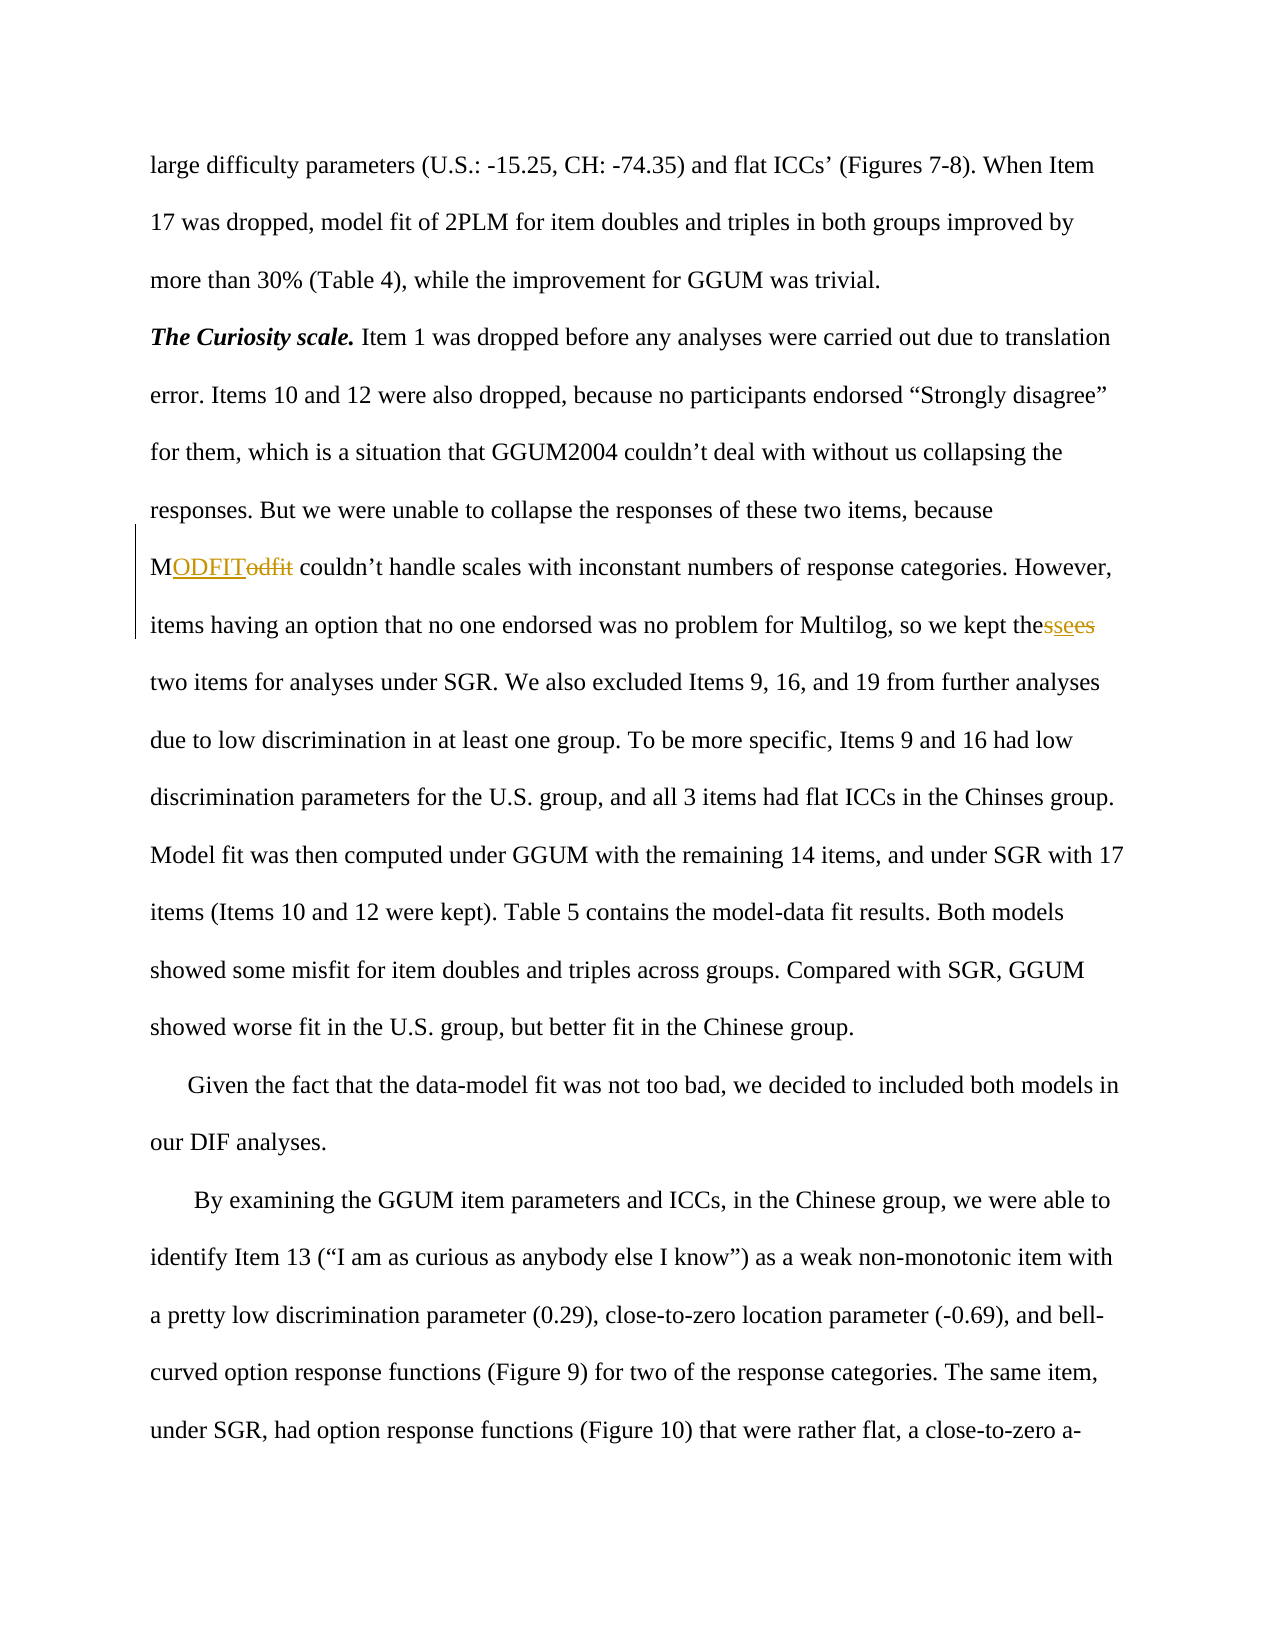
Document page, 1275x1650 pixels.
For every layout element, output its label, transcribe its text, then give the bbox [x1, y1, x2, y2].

text Given the fact that the data-model fit was not too bad, we decided to included both models in our DIF analyses. [150, 1070, 1125, 1156]
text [150, 1185, 1125, 1444]
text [150, 150, 1125, 294]
text The Curiosity scale. Item 1 was dropped before any analyses were carried out due to translation error. Items 10 and 12 were also dropped, because no participants endorsed “Strongly disagree” for them, which is a situation that GGUM2004 couldn’t deal with without us collapsing the responses. But we were unable to collapse the responses of these two items, because M couldn’t handle scales with inconstant numbers of response categories. However, items having an option that no one endorsed was no problem for Multilog, so we kept the two items for analyses under SGR. We also excluded Items 9, 16, and 19 from further analyses due to low discrimination in at least one group. To be more specific, Items 9 and 16 had low discrimination parameters for the U.S. group, and all 3 items had flat ICCs in the Chinses group. Model fit was then computed under GGUM with the remaining 14 items, and under SGR with 17 items (Items 10 and 12 were kept). Table 5 contains the model-data fit results. Both models showed some misfit for item doubles and triples across groups. Compared with SGR, GGUM showed worse fit in the U.S. group, but better fit in the Chinese group. [150, 322, 1125, 1041]
